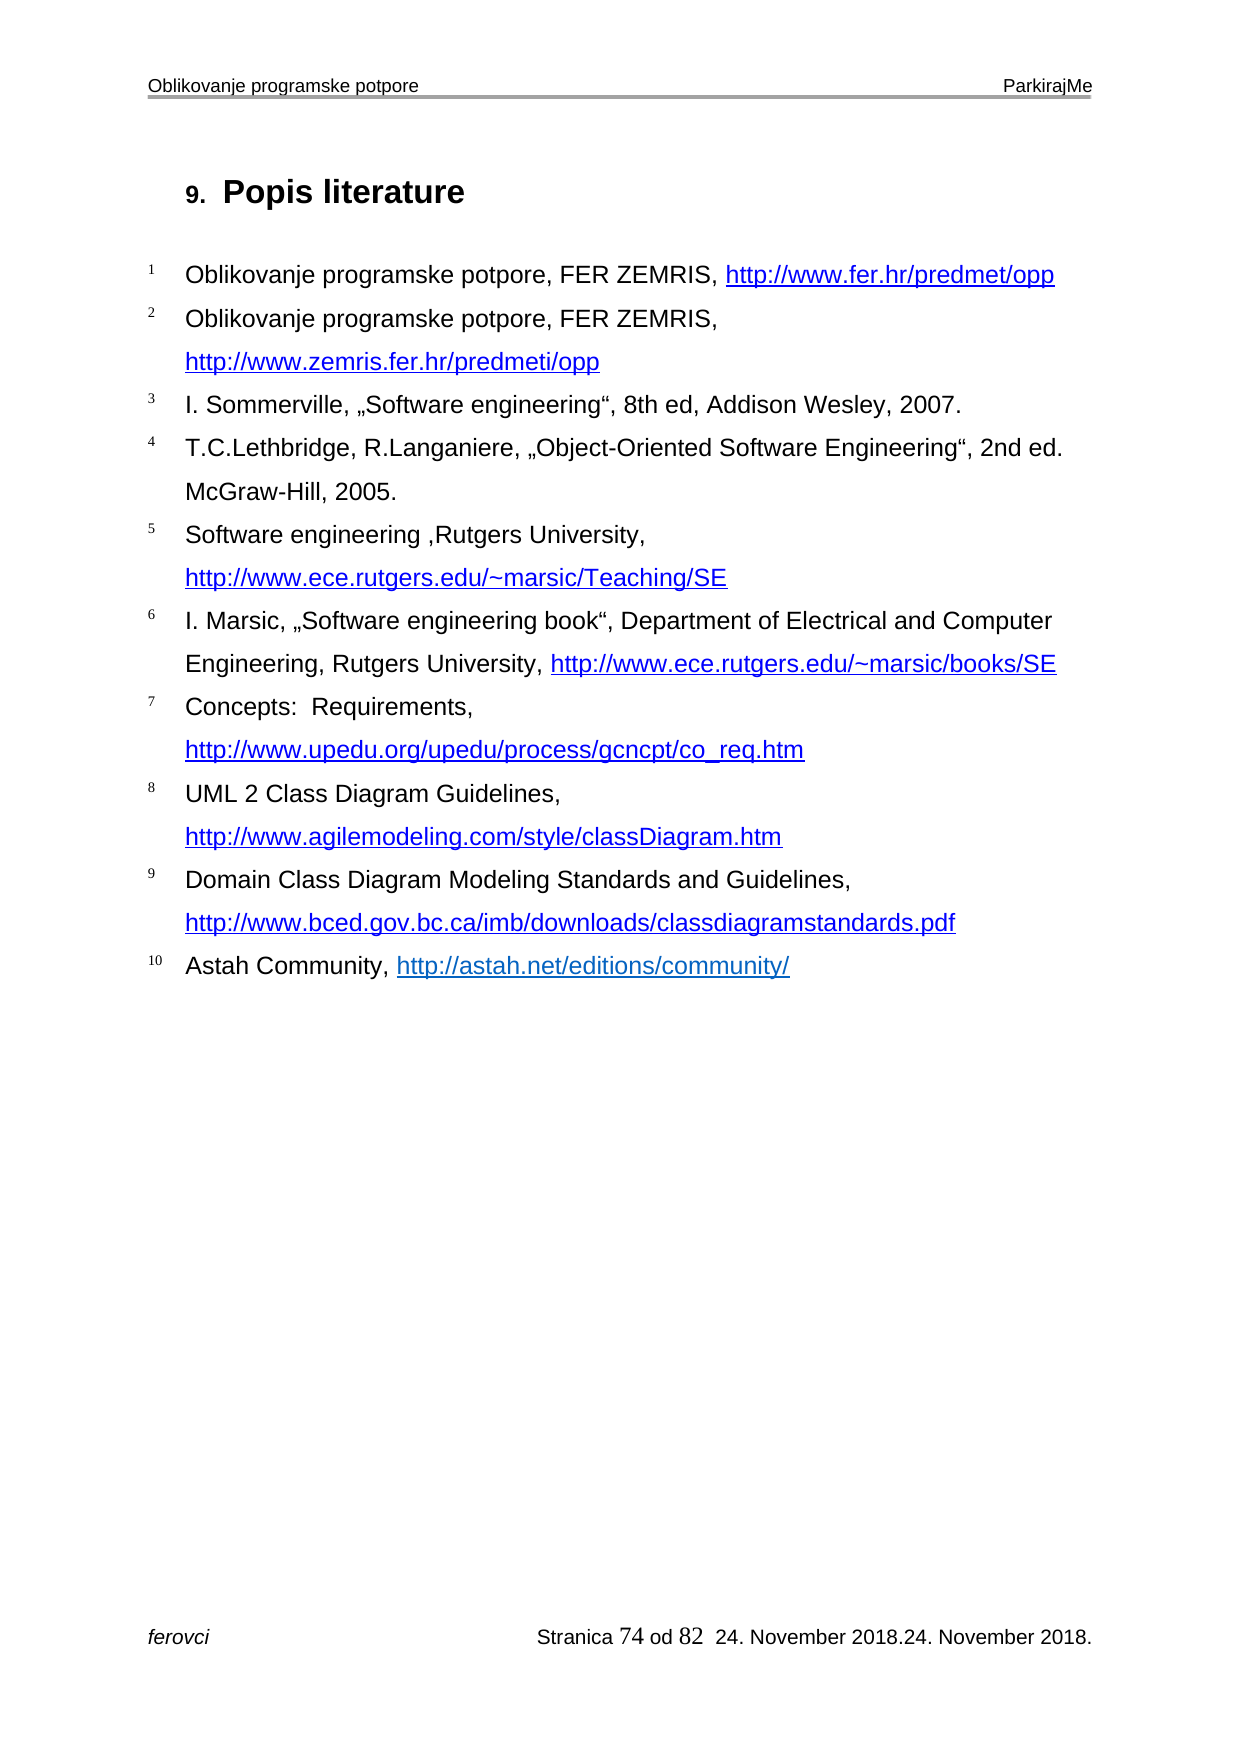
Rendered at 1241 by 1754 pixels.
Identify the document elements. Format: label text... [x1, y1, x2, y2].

list Oblikovanje programske potpore, FER ZEMRIS, http://www.zemris.fer.hr/predmeti/opp [148, 304, 1093, 376]
list Software engineering ,Rutgers University, http://www.ece.rutgers.edu/~marsic/Teaching/SE [148, 519, 1093, 592]
list Astah Community, http://astah.net/editions/community/ [148, 951, 1093, 980]
list T.C.Lethbridge, R.Langaniere, „Object-Oriented Software Engineering“, 2nd ed. McGraw-Hill, 2005. [148, 433, 1093, 505]
list Oblikovanje programske potpore, FER ZEMRIS, http://www.fer.hr/predmet/opp [148, 260, 1093, 289]
picture [147, 95, 1092, 99]
list I. Sommerville, „Software engineering“, 8th ed, Addison Wesley, 2007. [148, 390, 1093, 419]
list Domain Class Diagram Modeling Standards and Guidelines, http://www.bced.gov.bc.ca/imb/downloads/classdiagramstandards.pdf [148, 865, 1093, 937]
subtitle Popis literature [185, 173, 1093, 211]
list UML 2 Class Diagram Guidelines, http://www.agilemodeling.com/style/classDiagram.htm [148, 779, 1093, 851]
list I. Marsic, „Software engineering book“, Department of Electrical and Computer Engineering, Rutgers University, http://www.ece.rutgers.edu/~marsic/books/SE [148, 606, 1093, 678]
list Concepts: Requirements, http://www.upedu.org/upedu/process/gcncpt/co_req.htm [148, 692, 1093, 764]
